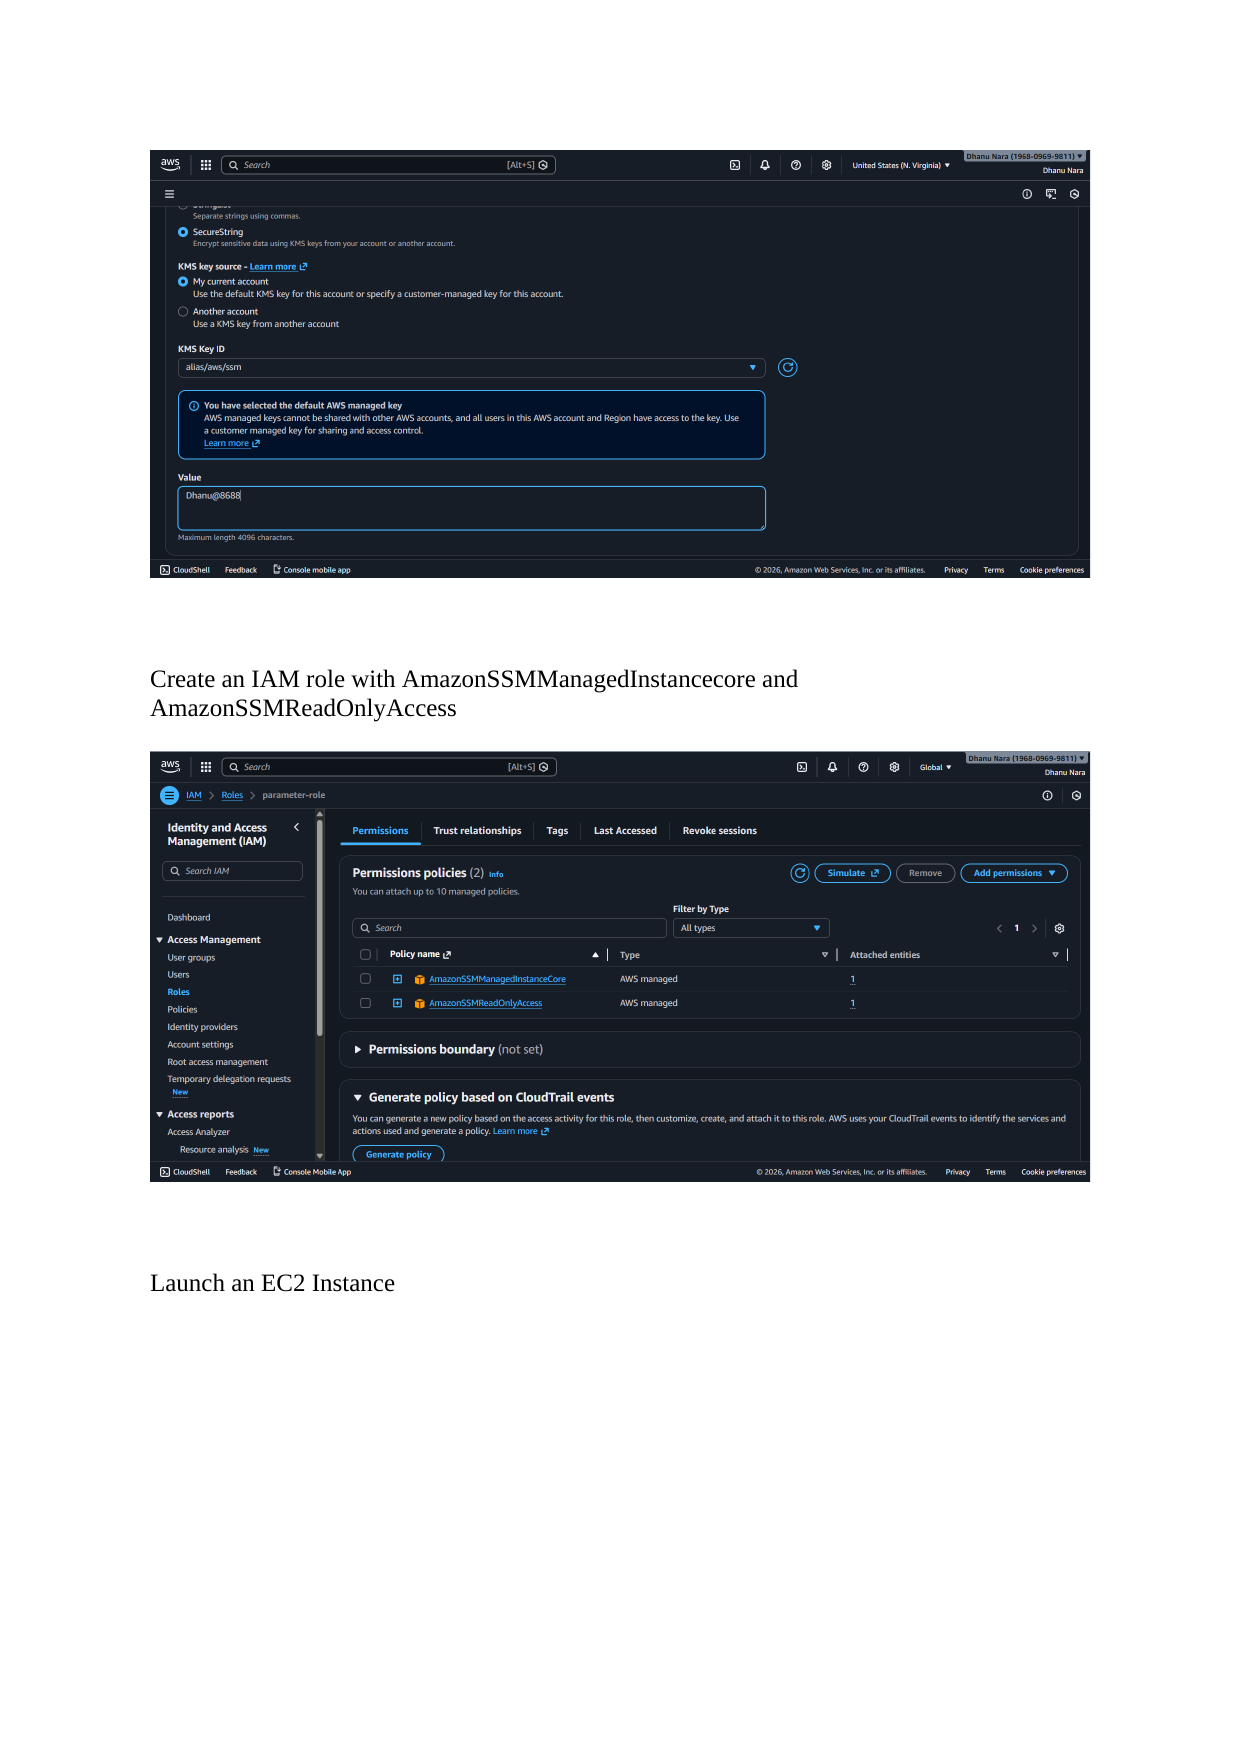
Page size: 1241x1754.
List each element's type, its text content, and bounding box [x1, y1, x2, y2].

picture [150, 751, 1091, 1182]
text Launch an EC2 Instance [150, 1268, 1090, 1297]
text Create an IAM role with AmazonSSMManagedInstancecore and AmazonSSMReadOnlyAccess [150, 664, 1090, 722]
picture [150, 150, 1091, 578]
